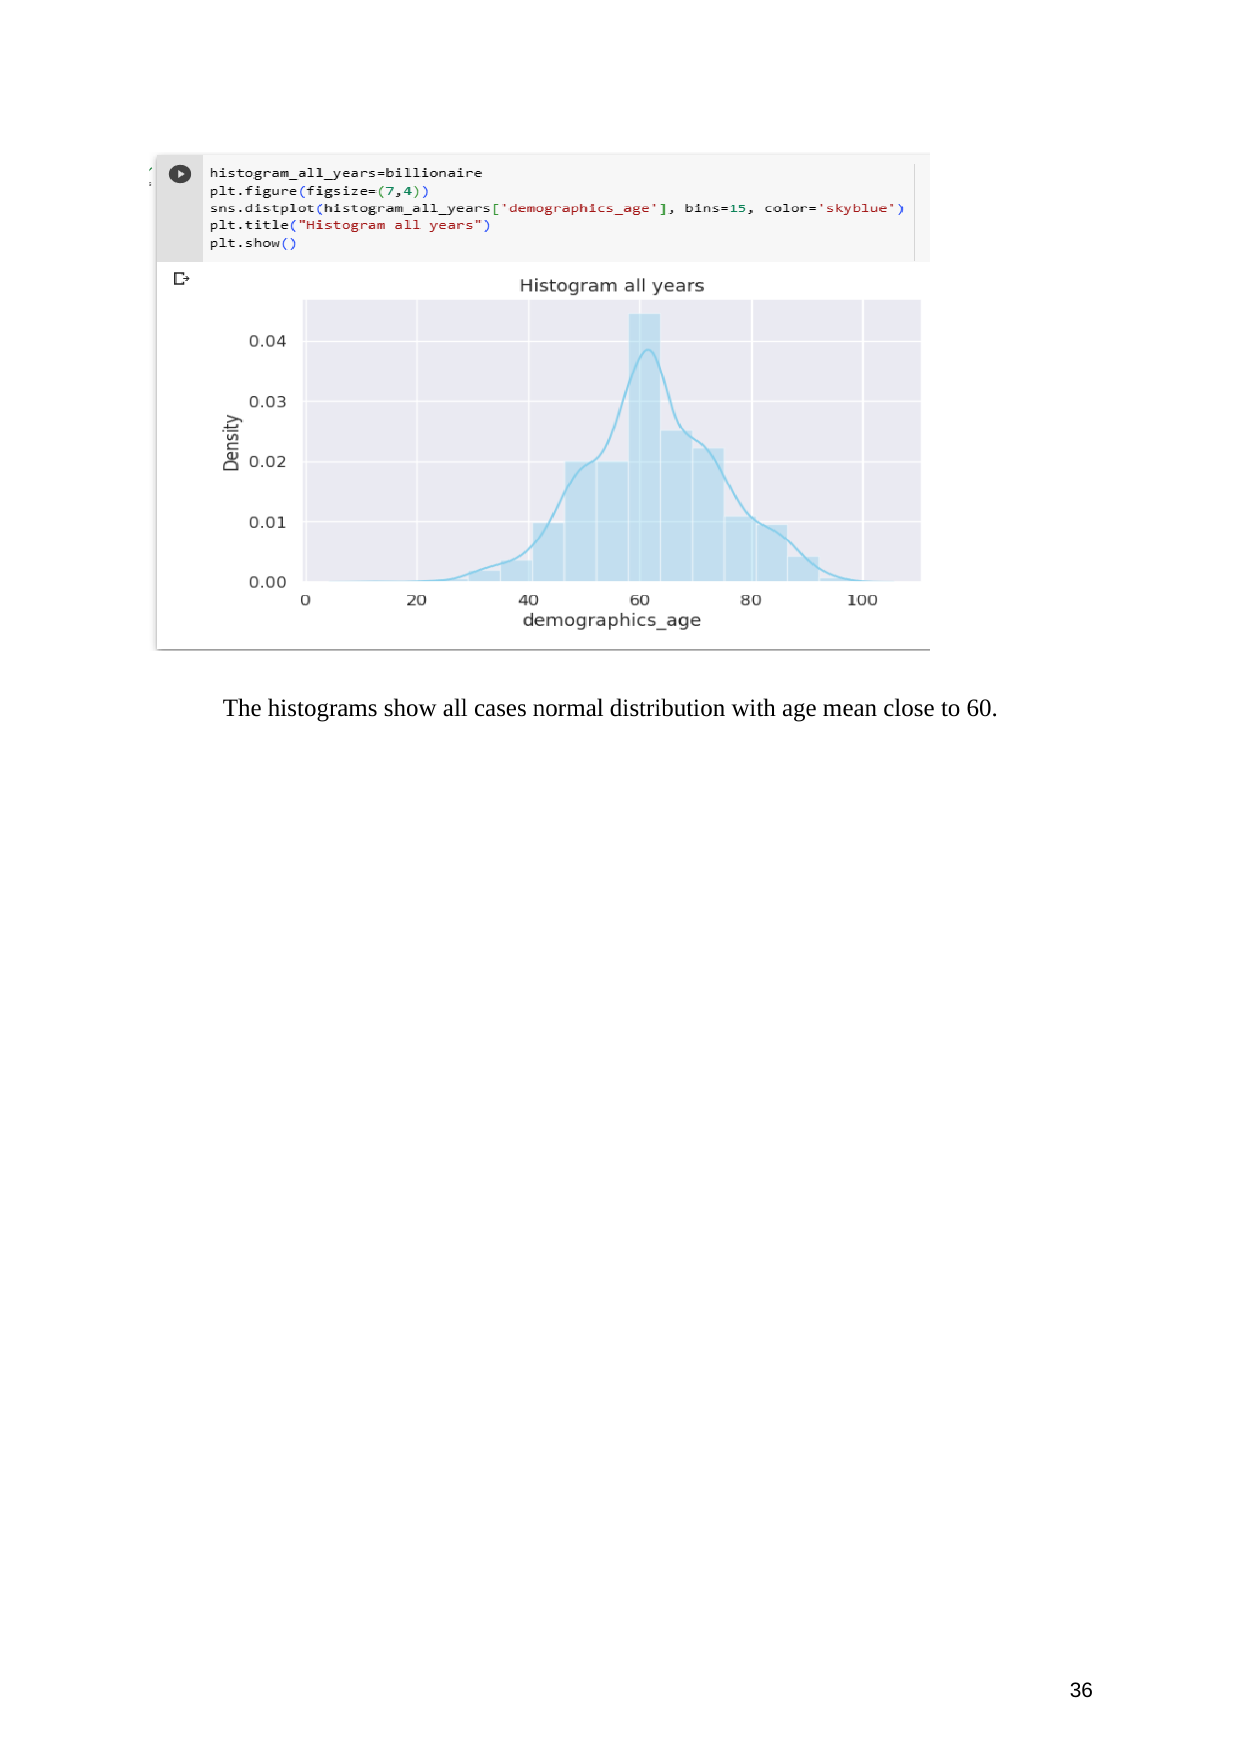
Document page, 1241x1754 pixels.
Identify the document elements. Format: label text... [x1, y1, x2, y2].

text The histograms show all cases normal distribution with age mean close to 60. [148, 693, 1092, 722]
picture [149, 152, 930, 651]
